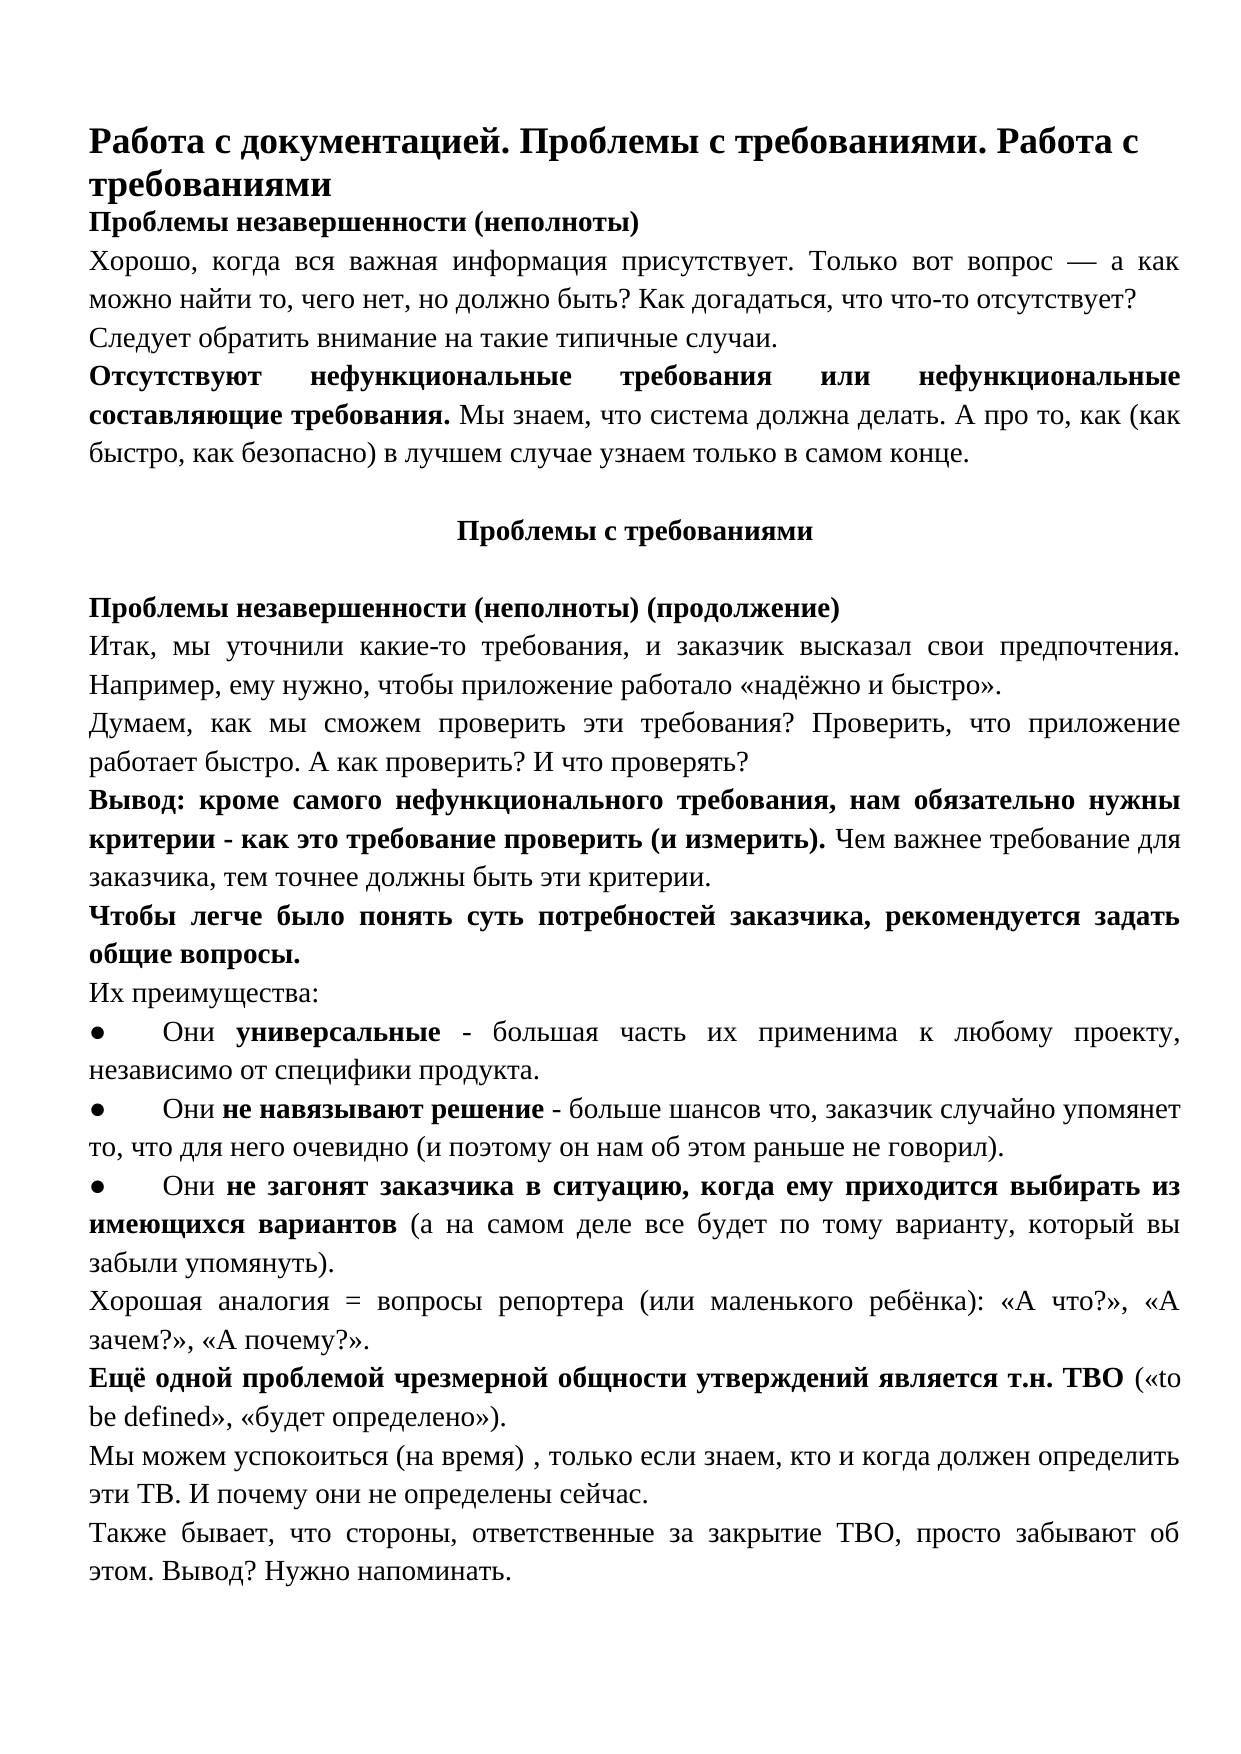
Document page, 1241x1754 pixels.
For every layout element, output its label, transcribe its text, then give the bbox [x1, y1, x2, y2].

text Проблемы незавершенности (неполноты) [89, 204, 1181, 238]
text Итак, мы уточнили какие-то требования, и заказчик высказал свои предпочтения. Например, ему нужно, чтобы приложение работало «надёжно и быстро». [89, 628, 1181, 700]
text Следует обратить внимание на такие типичные случаи. [89, 320, 1181, 353]
text Их преимущества: [89, 975, 1181, 1009]
text Хорошо, когда вся важная информация присутствует. Только вот вопрос — а как можно найти то, чего нет, но должно быть? Как догадаться, что что-то отсутствует? [89, 243, 1181, 315]
text Вывод: кроме самого нефункционального требования, нам обязательно нужны критерии - как это требование проверить (и измерить). Чем важнее требование для заказчика, тем точнее должны быть эти критерии. [89, 782, 1181, 893]
text Ещё одной проблемой чрезмерной общности утверждений является т.н. ТВО («to be defined», «будет определено»). [89, 1361, 1181, 1433]
text Также бывает, что стороны, ответственные за закрытие ТВО, просто забывают об этом. Вывод? Нужно напоминать. [89, 1515, 1181, 1587]
text Мы можем успокоиться (на время) ‚ только если знаем, кто и когда должен определить эти ТВ. И почему они не определены сейчас. [89, 1438, 1181, 1510]
text Думаем, как мы сможем проверить эти требования? Проверить, что приложение работает быстро. А как проверить? И что проверять? [89, 705, 1181, 777]
text Проблемы незавершенности (неполноты) (продолжение) [89, 590, 1181, 623]
list Они универсальные - большая часть их применима к любому проекту, независимо от специфики продукта. [89, 1014, 1181, 1086]
list Они не навязывают решение - больше шансов что, заказчик случайно упомянет то, что для него очевидно (и поэтому он нам об этом раньше не говорил). [89, 1091, 1181, 1163]
text Хорошая аналогия = вопросы репортера (или маленького ребёнка): «А что?», «А зачем?», «А почему?». [89, 1283, 1181, 1356]
text Проблемы с требованиями [89, 513, 1181, 546]
text Чтобы легче было понять суть потребностей заказчика, рекомендуется задать общие вопросы. [89, 898, 1181, 970]
text Работа с документацией. Проблемы с требованиями. Работа с требованиями [89, 118, 1181, 204]
text Отсутствуют нефункциональные требования или нефункциональные составляющие требования. Мы знаем, что система должна делать. А про то, как (как быстро, как безопасно) в лучшем случае узнаем только в самом конце. [89, 358, 1181, 469]
list Они не загонят заказчика в ситуацию, когда ему приходится выбирать из имеющихся вариантов (а на самом деле все будет по тому варианту, который вы забыли упомянуть). [89, 1168, 1181, 1278]
